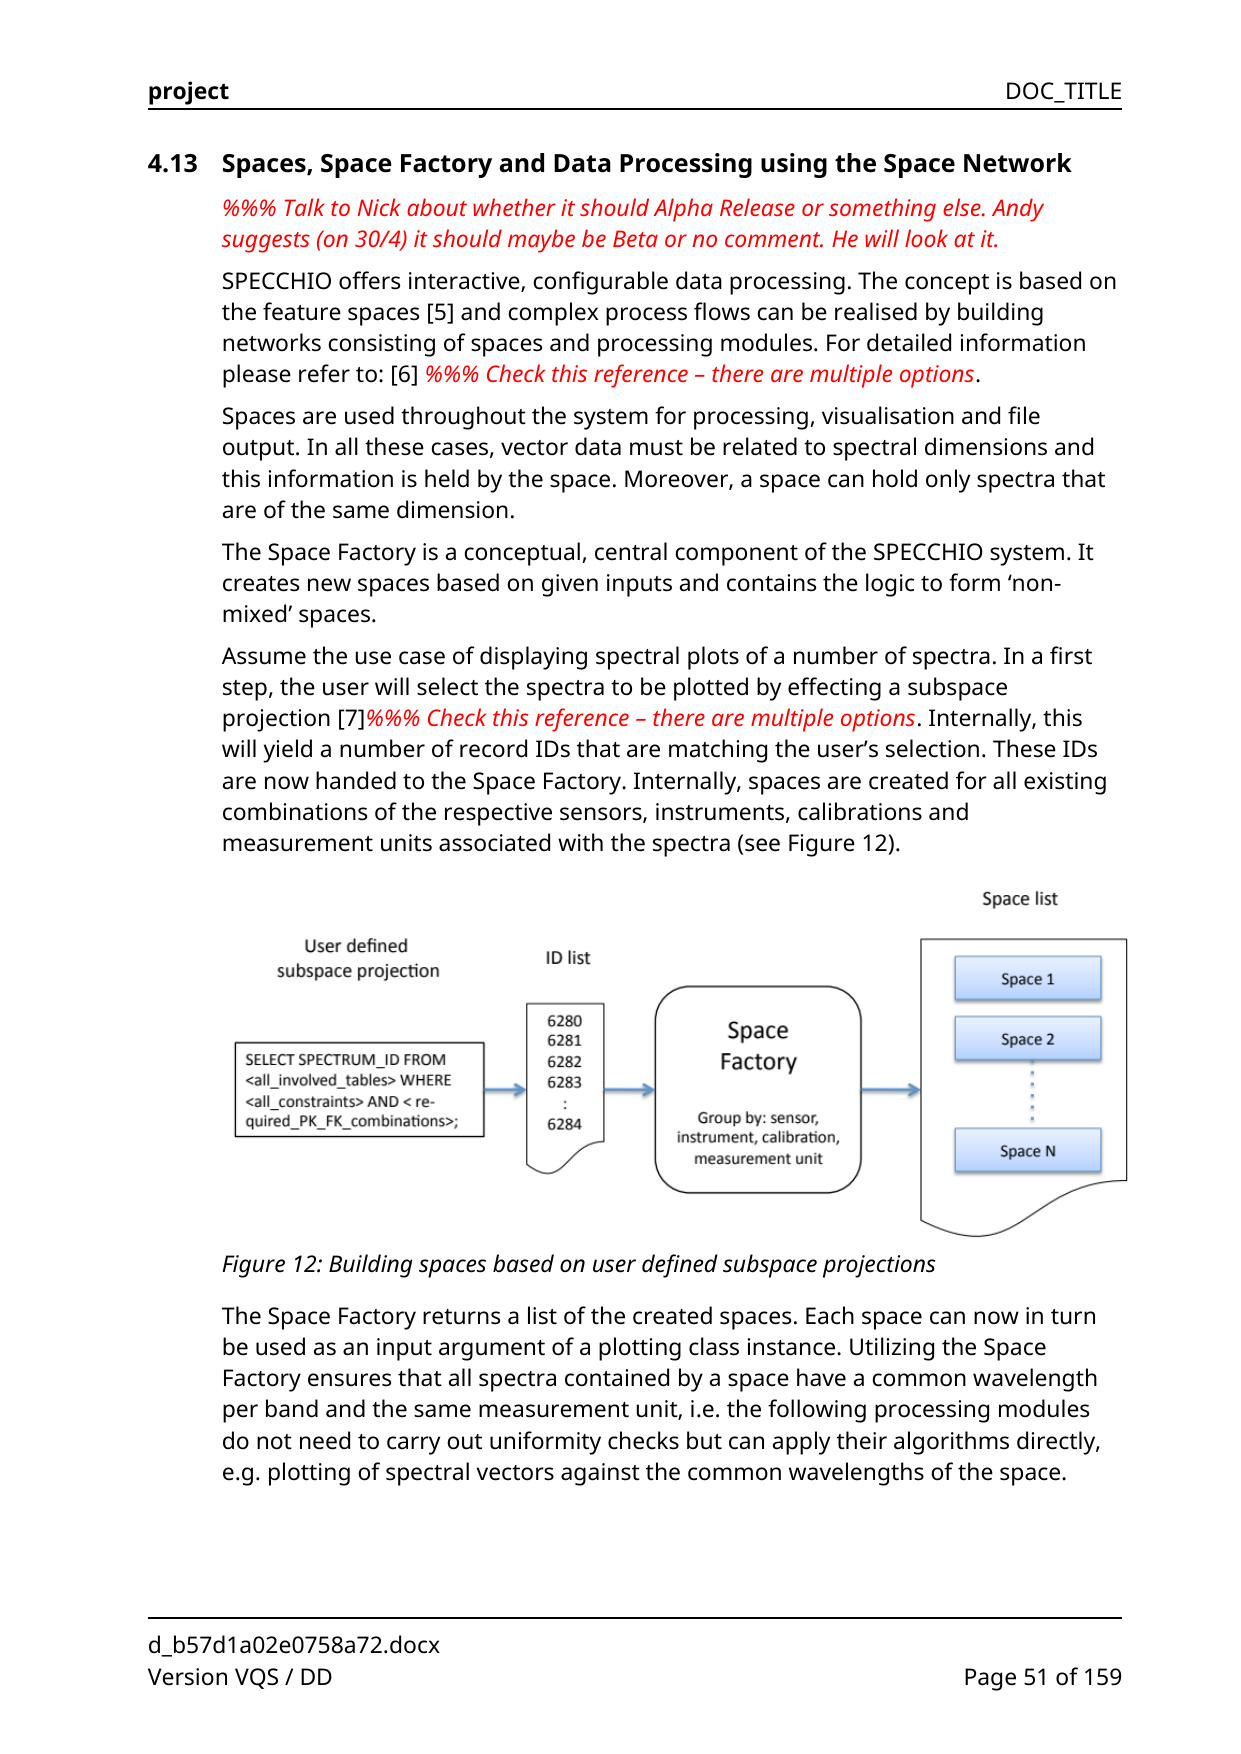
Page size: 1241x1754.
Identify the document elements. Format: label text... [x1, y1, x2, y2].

text Assume the use case of displaying spectral plots of a number of spectra. In a first step, the user will select the spectra to be plotted by effecting a subspace projection %%% Check this reference – there are multiple options. Internally, this will yield a number of record IDs that are matching the user’s selection. These IDs are now handed to the Space Factory. Internally, spaces are created for all existing combinations of the respective sensors, instruments, calibrations and measurement units associated with the spectra (see Figure 8). [222, 640, 1122, 858]
text SPECCHIO offers interactive, configurable data processing. The concept is based on the feature spaces and complex process flows can be realised by building networks consisting of spaces and processing modules. For detailed information please refer to: %%% Check this reference – there are multiple options. [222, 265, 1122, 390]
subtitle Spaces, Space Factory and Data Processing using the Space Network [148, 145, 1122, 179]
text The Space Factory is a conceptual, central component of the SPECCHIO system. It creates new spaces based on given inputs and contains the logic to form ‘non-mixed’ spaces. [222, 536, 1122, 629]
text %%% Talk to Nick about whether it should Alpha Release or something else. Andy suggests (on 30/4) it should maybe be Beta or no comment. He will look at it. [222, 192, 1122, 254]
text The Space Factory returns a list of the created spaces. Each space can now in turn be used as an input argument of a plotting class instance. Utilizing the Space Factory ensures that all spectra contained by a space have a common wavelength per band and the same measurement unit, i.e. the following processing modules do not need to carry out uniformity checks but can apply their algorithms directly, e.g. plotting of spectral vectors against the common wavelengths of the space. [222, 1300, 1122, 1487]
text Spaces are used throughout the system for processing, visualisation and file output. In all these cases, vector data must be related to spectral dimensions and this information is held by the space. Moreover, a space can hold only spectra that are of the same dimension. [222, 400, 1122, 525]
